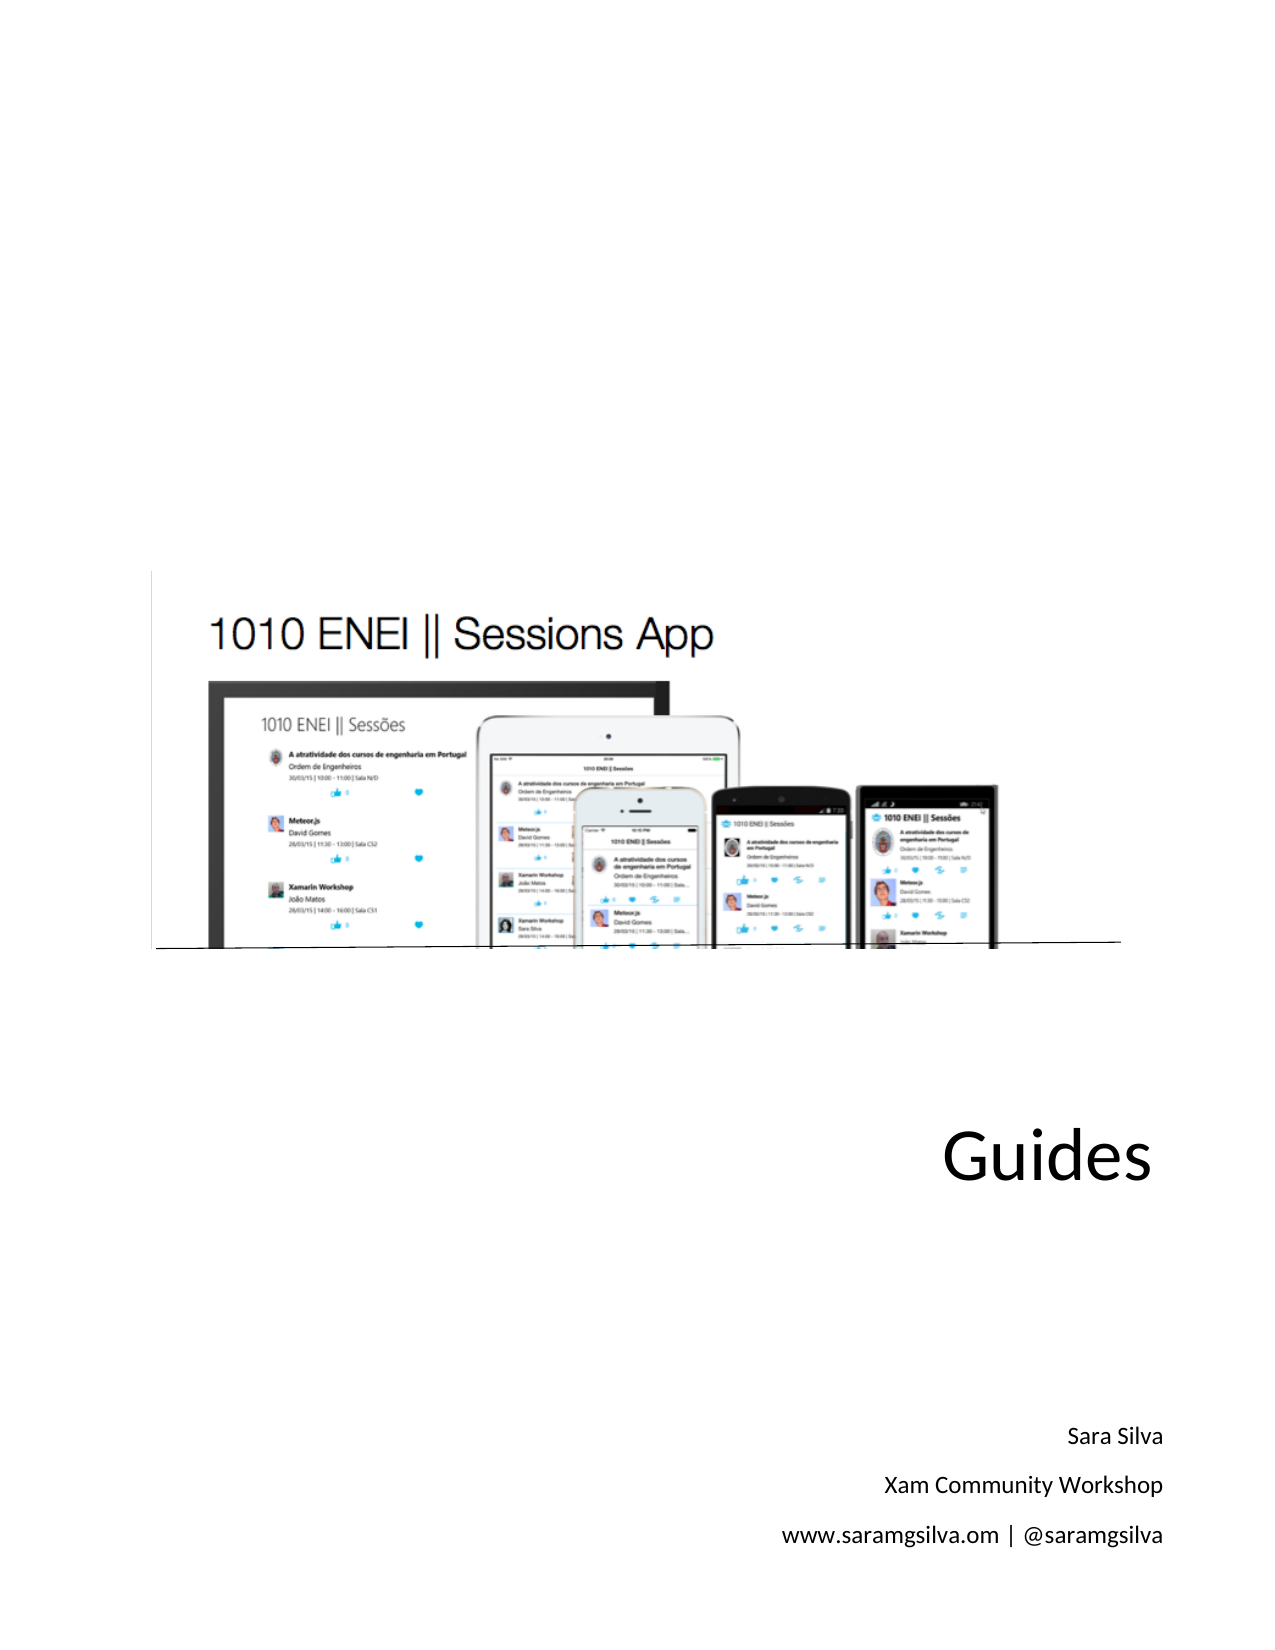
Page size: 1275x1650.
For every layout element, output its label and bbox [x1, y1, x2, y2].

picture [150, 571, 1125, 949]
